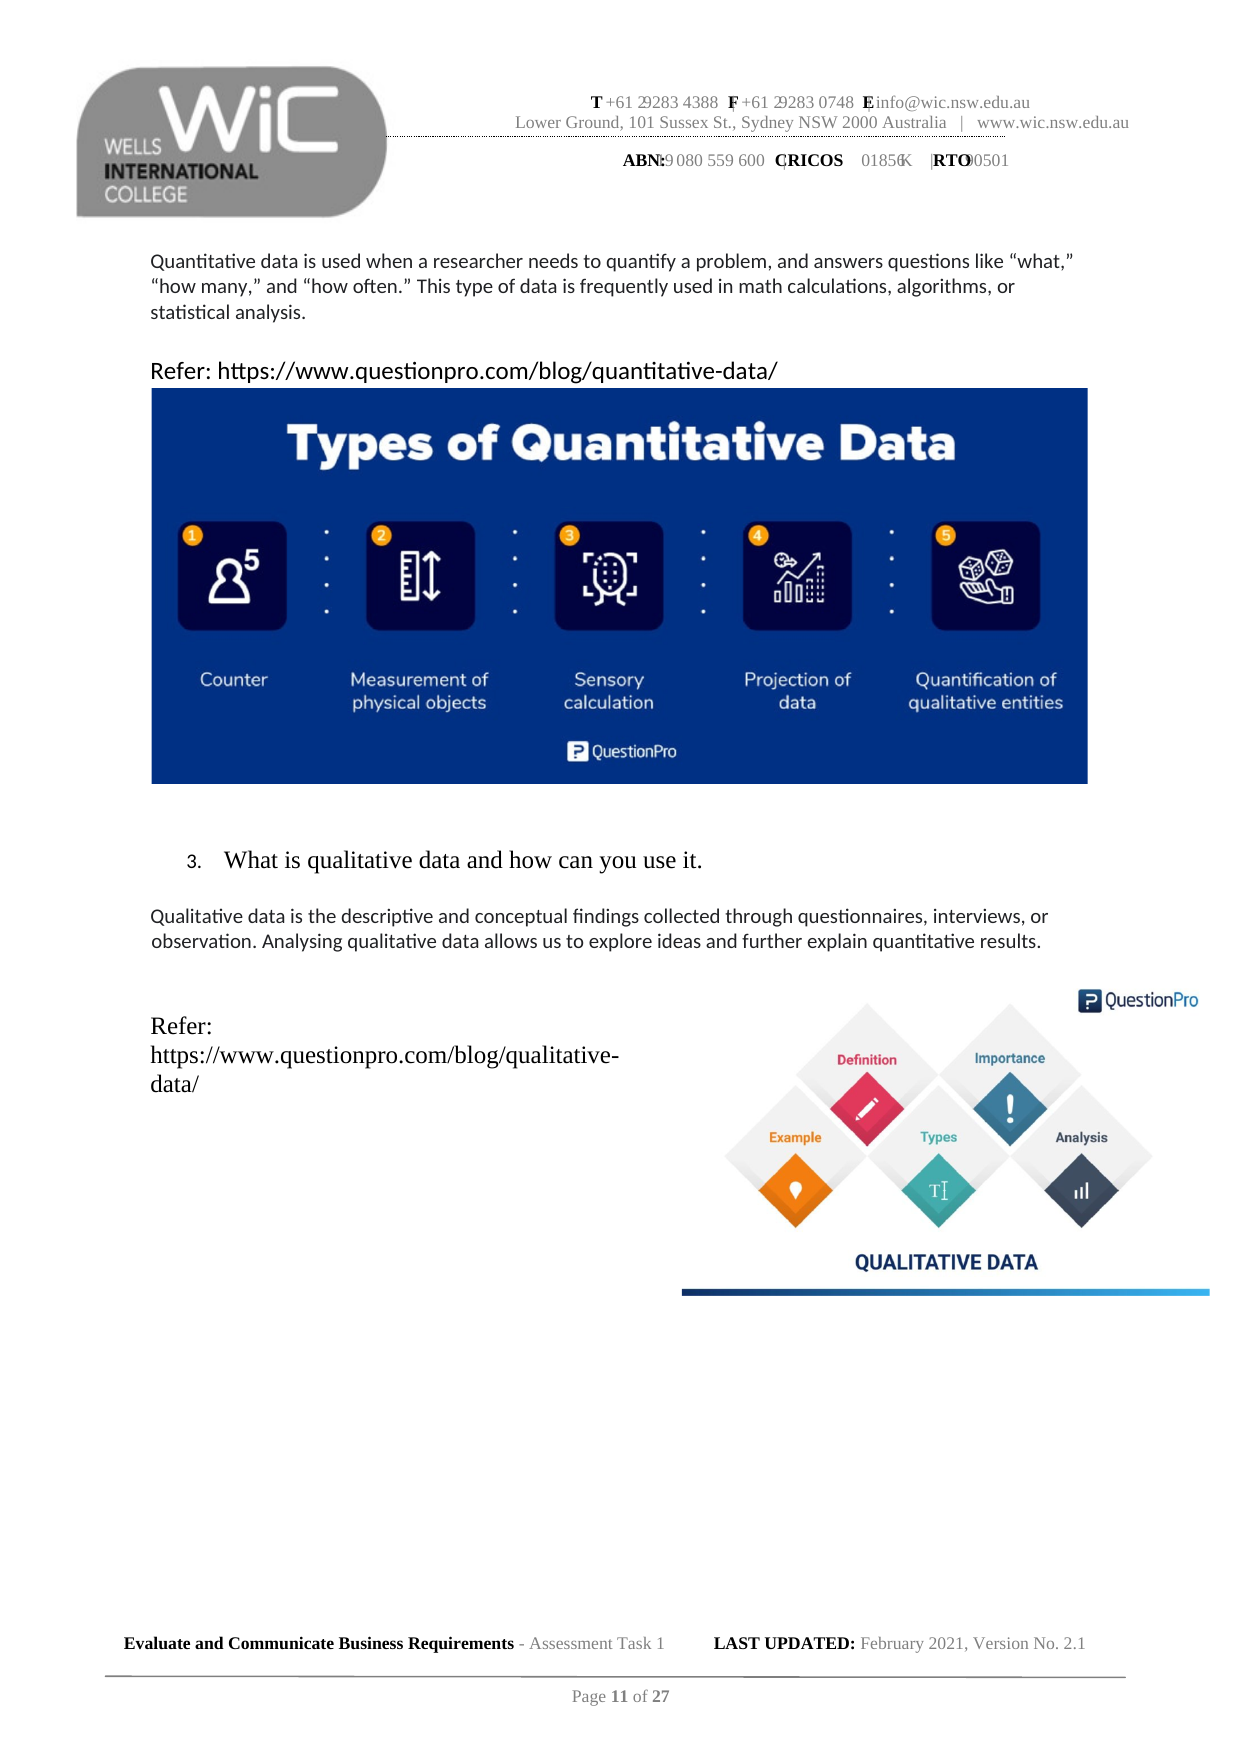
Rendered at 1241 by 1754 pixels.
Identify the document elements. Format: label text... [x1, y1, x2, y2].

picture [150, 388, 1087, 783]
list What is qualitative data and how can you use it. [186, 846, 1090, 874]
picture [680, 968, 1210, 1296]
text Refer: https://www.questionpro.com/blog/qualitative-data/ [150, 1011, 680, 1098]
text Refer: https://www.questionpro.com/blog/quantitative-data/ [150, 355, 1090, 386]
text Quantitative data is used when a researcher needs to quantify a problem, and answers questions like “what,” “how many,” and “how often.” This type of data is frequently used in math calculations, algorithms, or statistical analysis. [150, 248, 1090, 324]
picture [76, 59, 399, 224]
text Qualitative data is the descriptive and conceptual findings collected through questionnaires, interviews, or observation. Analysing qualitative data allows us to explore ideas and further explain quantitative results. [150, 903, 1090, 954]
